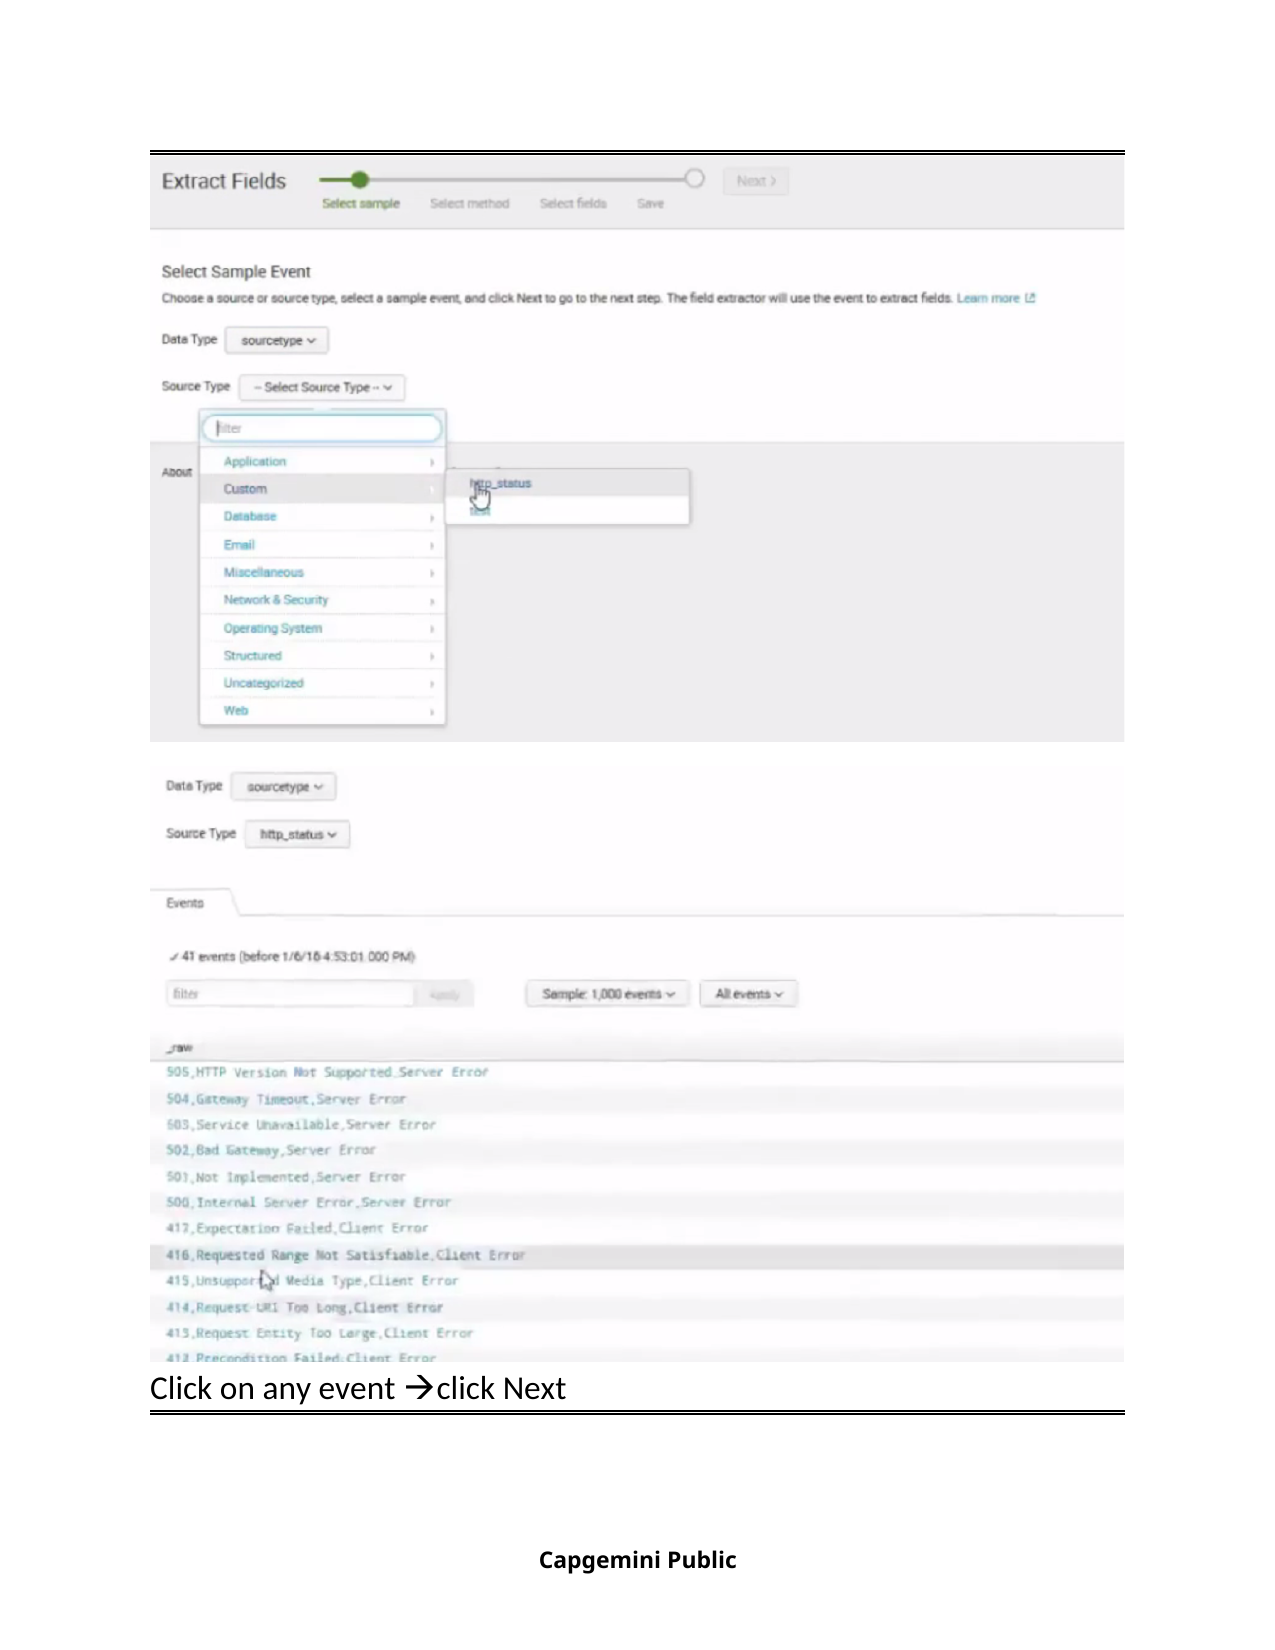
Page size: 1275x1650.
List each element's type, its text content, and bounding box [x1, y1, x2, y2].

picture [150, 156, 1125, 742]
picture [150, 766, 1124, 1362]
